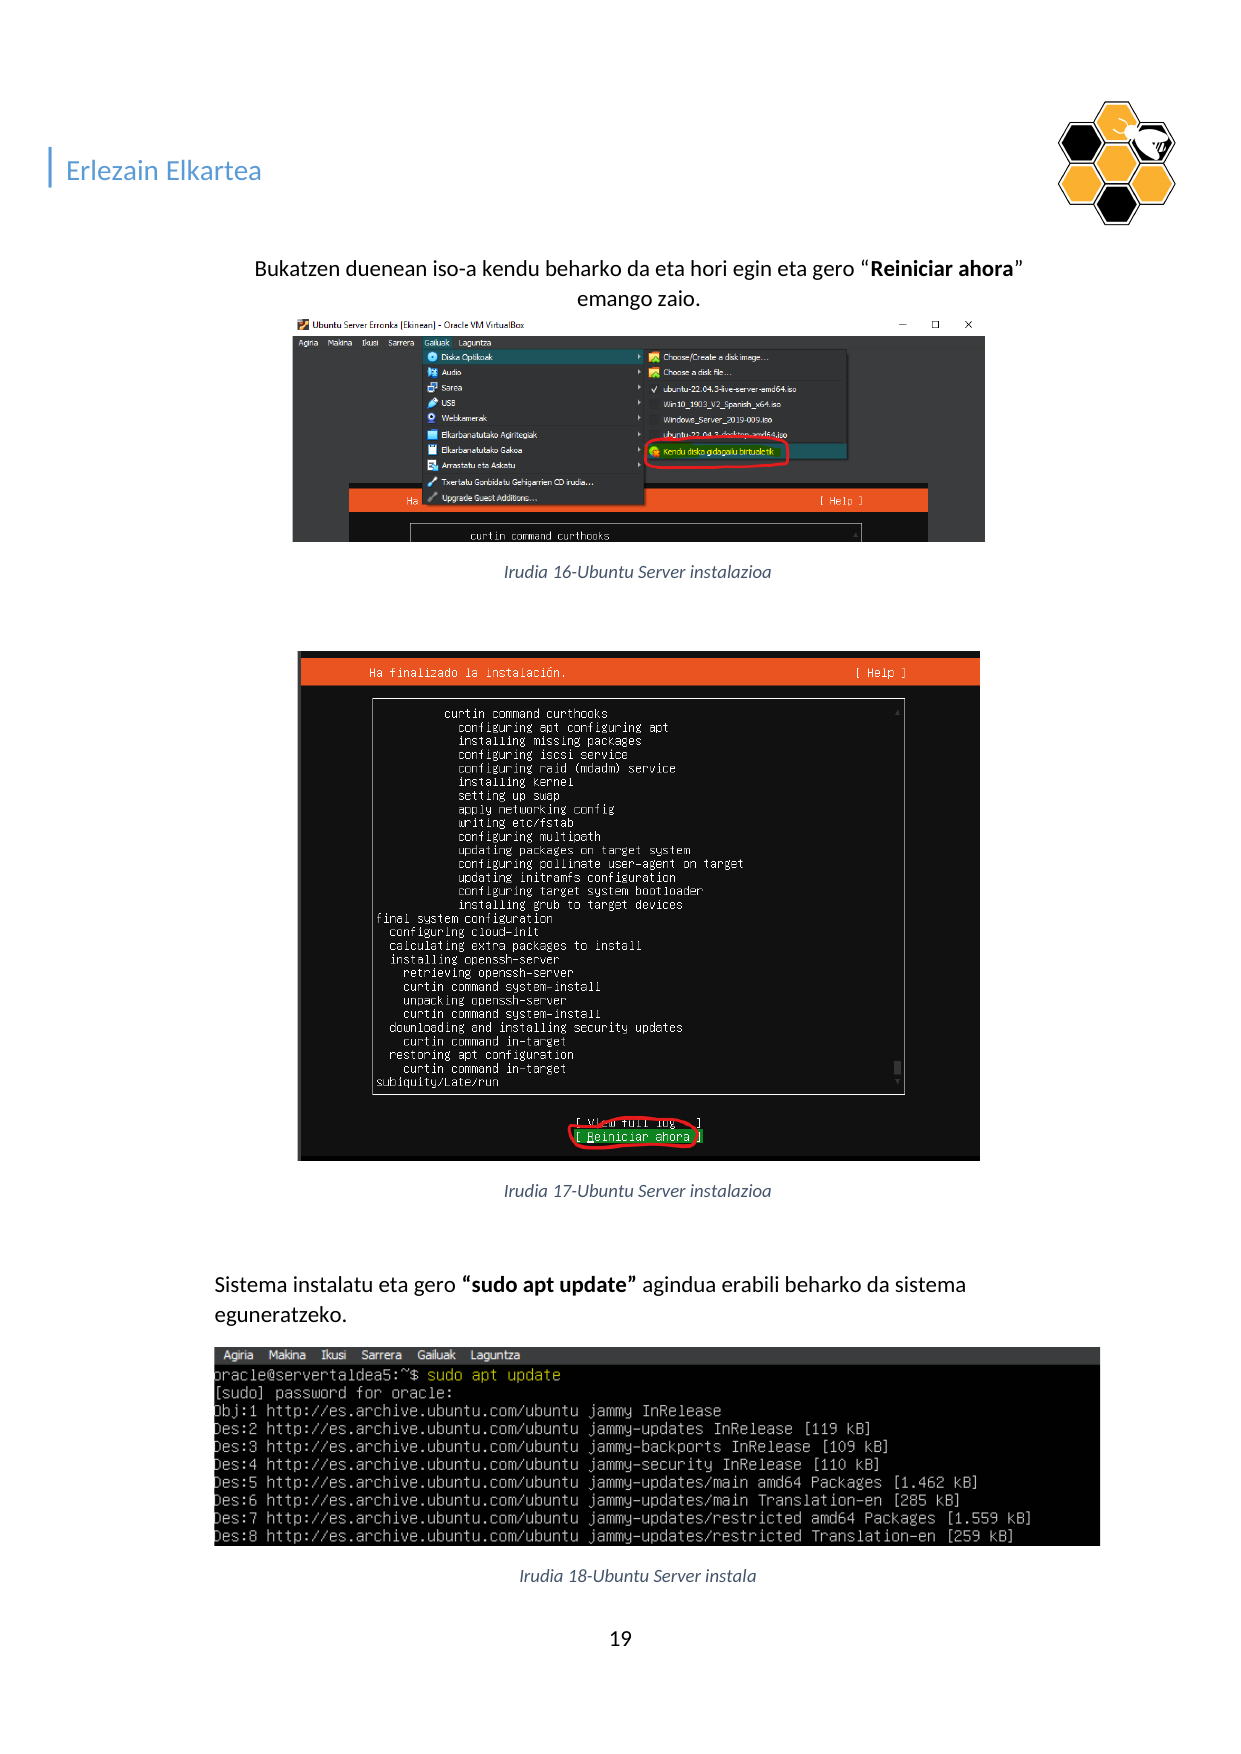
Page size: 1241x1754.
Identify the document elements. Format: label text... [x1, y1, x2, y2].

picture [1045, 101, 1200, 227]
text Irudia 16-Ubuntu Server instalazioa [214, 561, 1063, 584]
text Irudia 18-Ubuntu Server instala [214, 1564, 1063, 1587]
picture [214, 1347, 1101, 1546]
picture [292, 314, 985, 542]
picture [297, 651, 980, 1161]
text Irudia 17-Ubuntu Server instalazioa [214, 1179, 1063, 1202]
text Sistema instalatu eta gero “sudo apt update” agindua erabili beharko da sistema eguneratzeko. [214, 1270, 1063, 1328]
